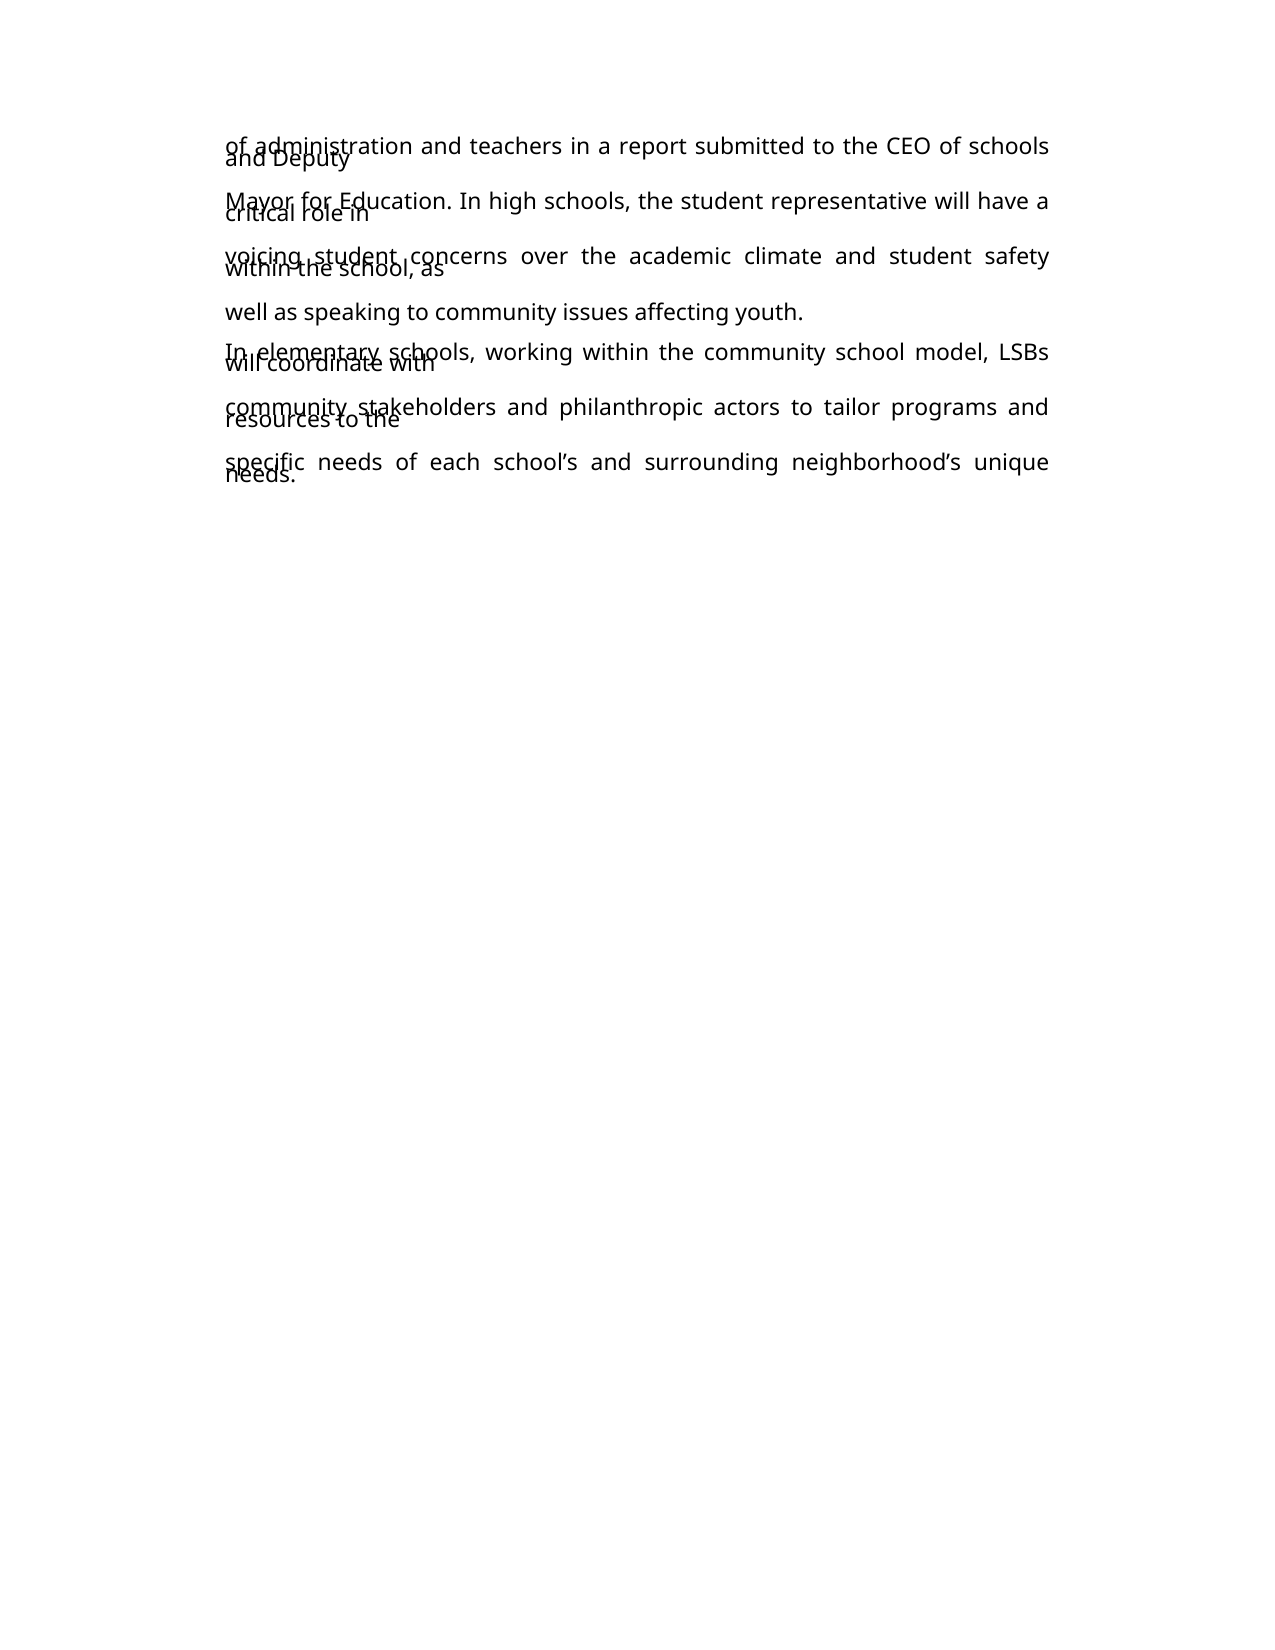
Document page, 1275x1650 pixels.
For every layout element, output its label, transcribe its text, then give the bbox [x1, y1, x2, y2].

text specific needs of each school’s and surrounding neighborhood’s unique needs. [225, 458, 1050, 489]
text In elementary schools, working within the community school model, LSBs will coordinate with [225, 347, 1050, 379]
text community stakeholders and philanthropic actors to tailor programs and resources to the [225, 403, 1050, 434]
text voicing student concerns over the academic climate and student safety within the school, as [225, 252, 1051, 283]
text well as speaking to community issues affecting youth. [741, 308, 1051, 323]
text of administration and teachers in a report submitted to the CEO of schools and Deputy [225, 142, 1051, 173]
text Mayor for Education. In high schools, the student representative will have a critical role in [225, 197, 1051, 228]
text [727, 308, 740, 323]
